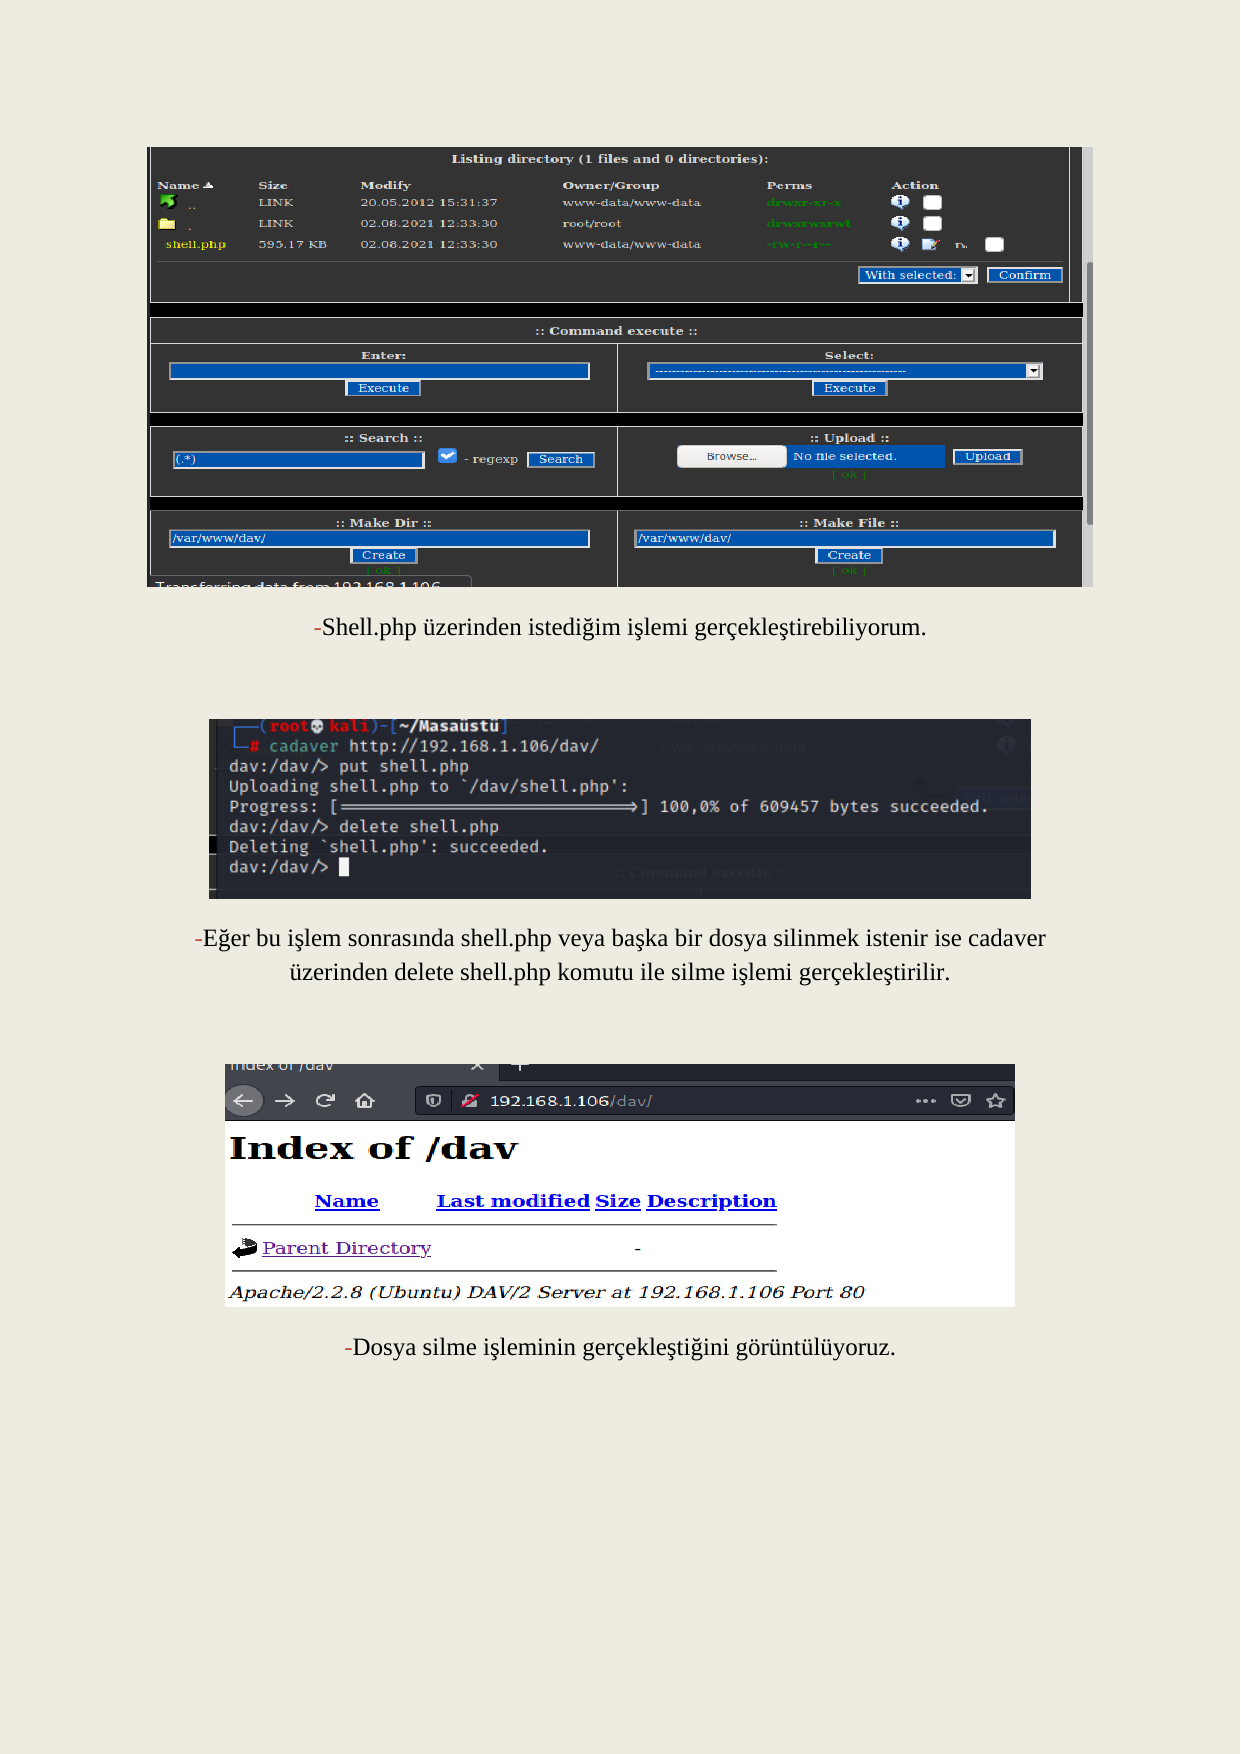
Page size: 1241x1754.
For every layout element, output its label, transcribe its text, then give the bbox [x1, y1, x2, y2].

text -Eğer bu işlem sonrasında shell.php veya başka bir dosya silinmek istenir ise cadaver üzerinden delete shell.php komutu ile silme işlemi gerçekleştirilir. [148, 923, 1093, 985]
text -Dosya silme işleminin gerçekleştiğini görüntülüyoruz. [148, 1332, 1093, 1360]
text -Shell.php üzerinden istediğim işlemi gerçekleştirebiliyorum. [148, 612, 1093, 641]
picture [225, 1064, 1015, 1307]
picture [209, 719, 1031, 899]
picture [147, 147, 1093, 587]
